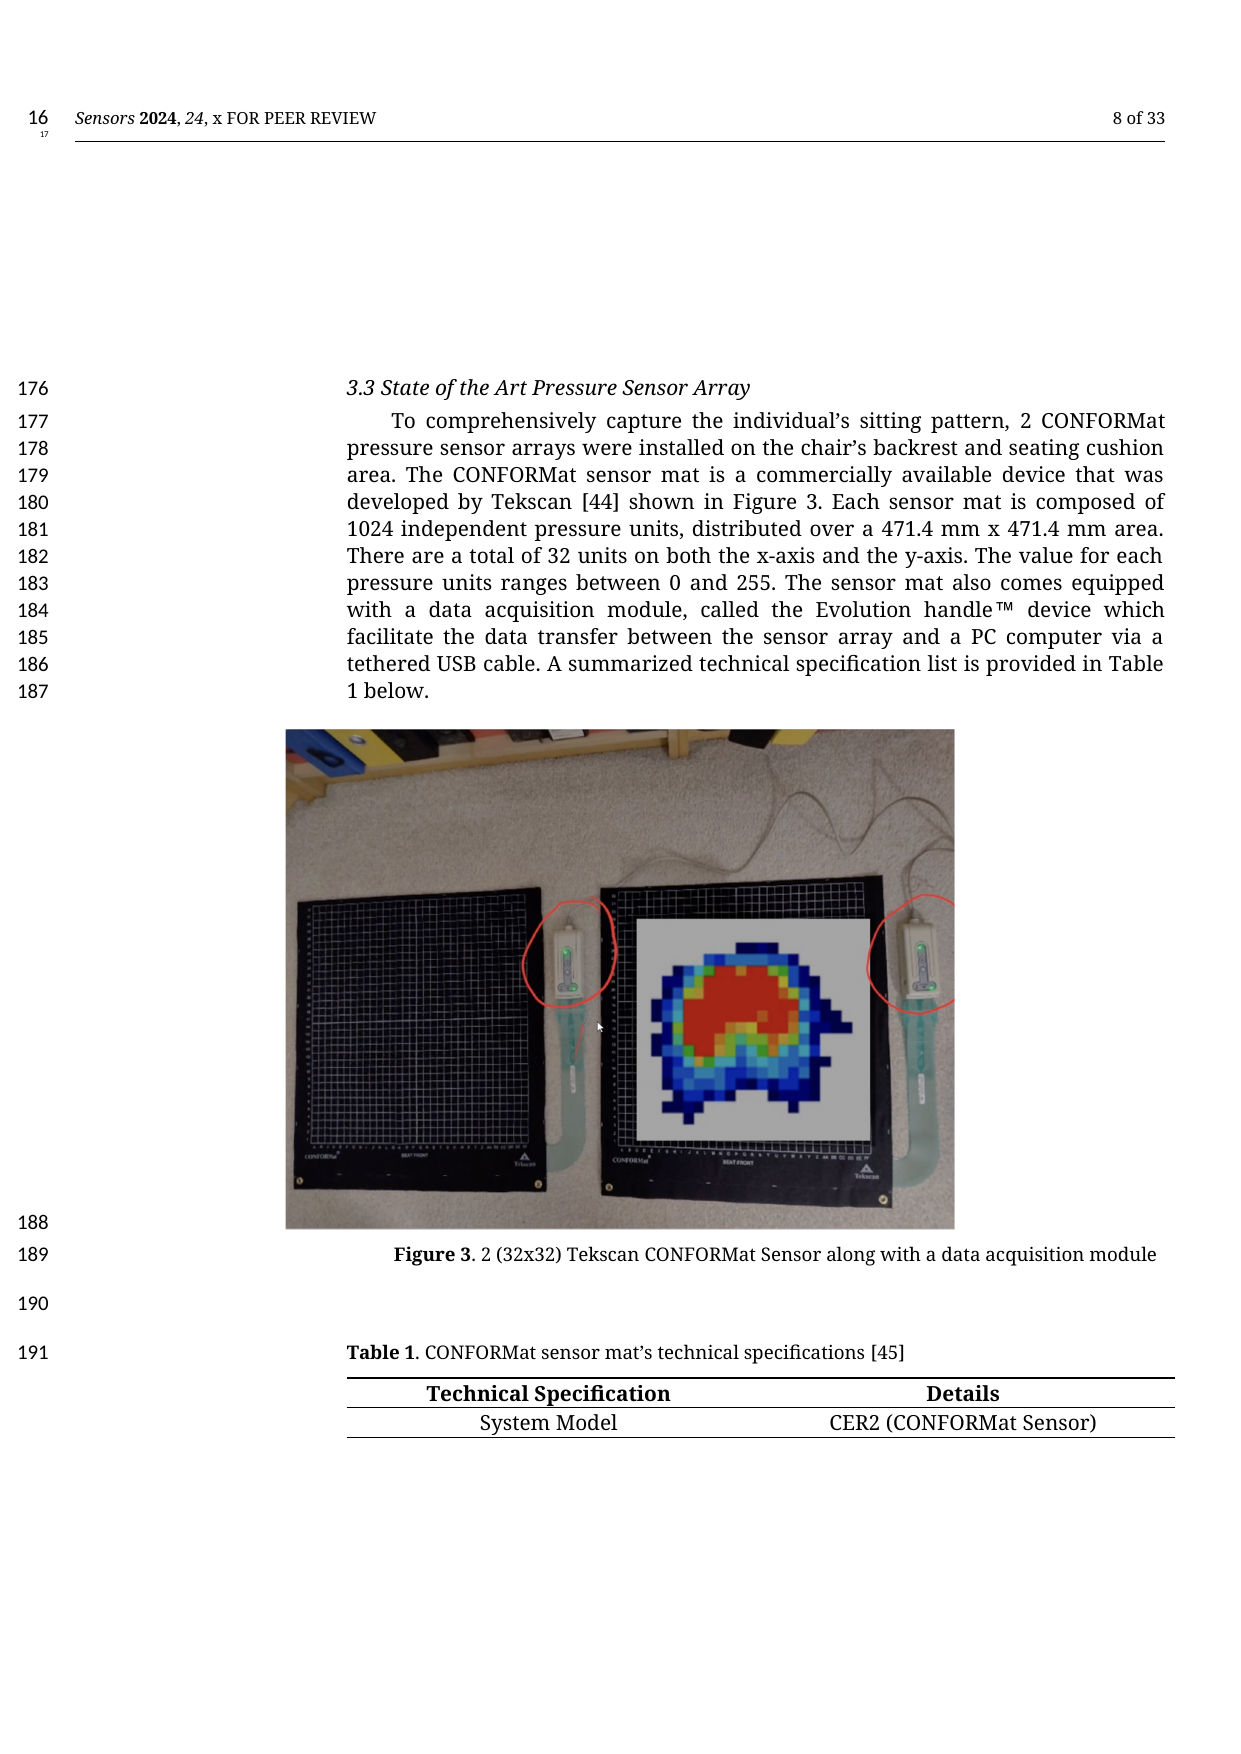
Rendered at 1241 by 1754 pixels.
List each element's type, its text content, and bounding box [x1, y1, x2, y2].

text Table 1. CONFORMat sensor mat’s technical specifications [45] [347, 1340, 1165, 1364]
text To comprehensively capture the individual’s sitting pattern, 2 CONFORMat pressure sensor arrays were installed on the chair’s backrest and seating cushion area. The CONFORMat sensor mat is a commercially available device that was developed by Tekscan [44] shown in Figure 3. Each sensor mat is composed of 1024 independent pressure units, distributed over a 471.4 mm x 471.4 mm area. There are a total of 32 units on both the x-axis and the y-axis. The value for each pressure units ranges between 0 and 255. The sensor mat also comes equipped with a data acquisition module, called the Evolution handle device which facilitate the data transfer between the sensor array and a PC computer via a tethered USB cable. A summarized technical specification list is provided in Table 1 below. [347, 407, 1165, 705]
table_header Technical Specification [347, 1379, 750, 1407]
picture [285, 729, 955, 1230]
text Figure 3. 2 (32x32) Tekscan CONFORMat Sensor along with a data acquisition module [347, 1242, 1165, 1266]
table_cell System Model [347, 1408, 750, 1437]
subtitle 3.3 State of the Art Pressure Sensor Array [347, 374, 1165, 401]
table_cell CER2 (CONFORMat Sensor) [750, 1408, 1175, 1437]
table_header Details [750, 1379, 1175, 1407]
